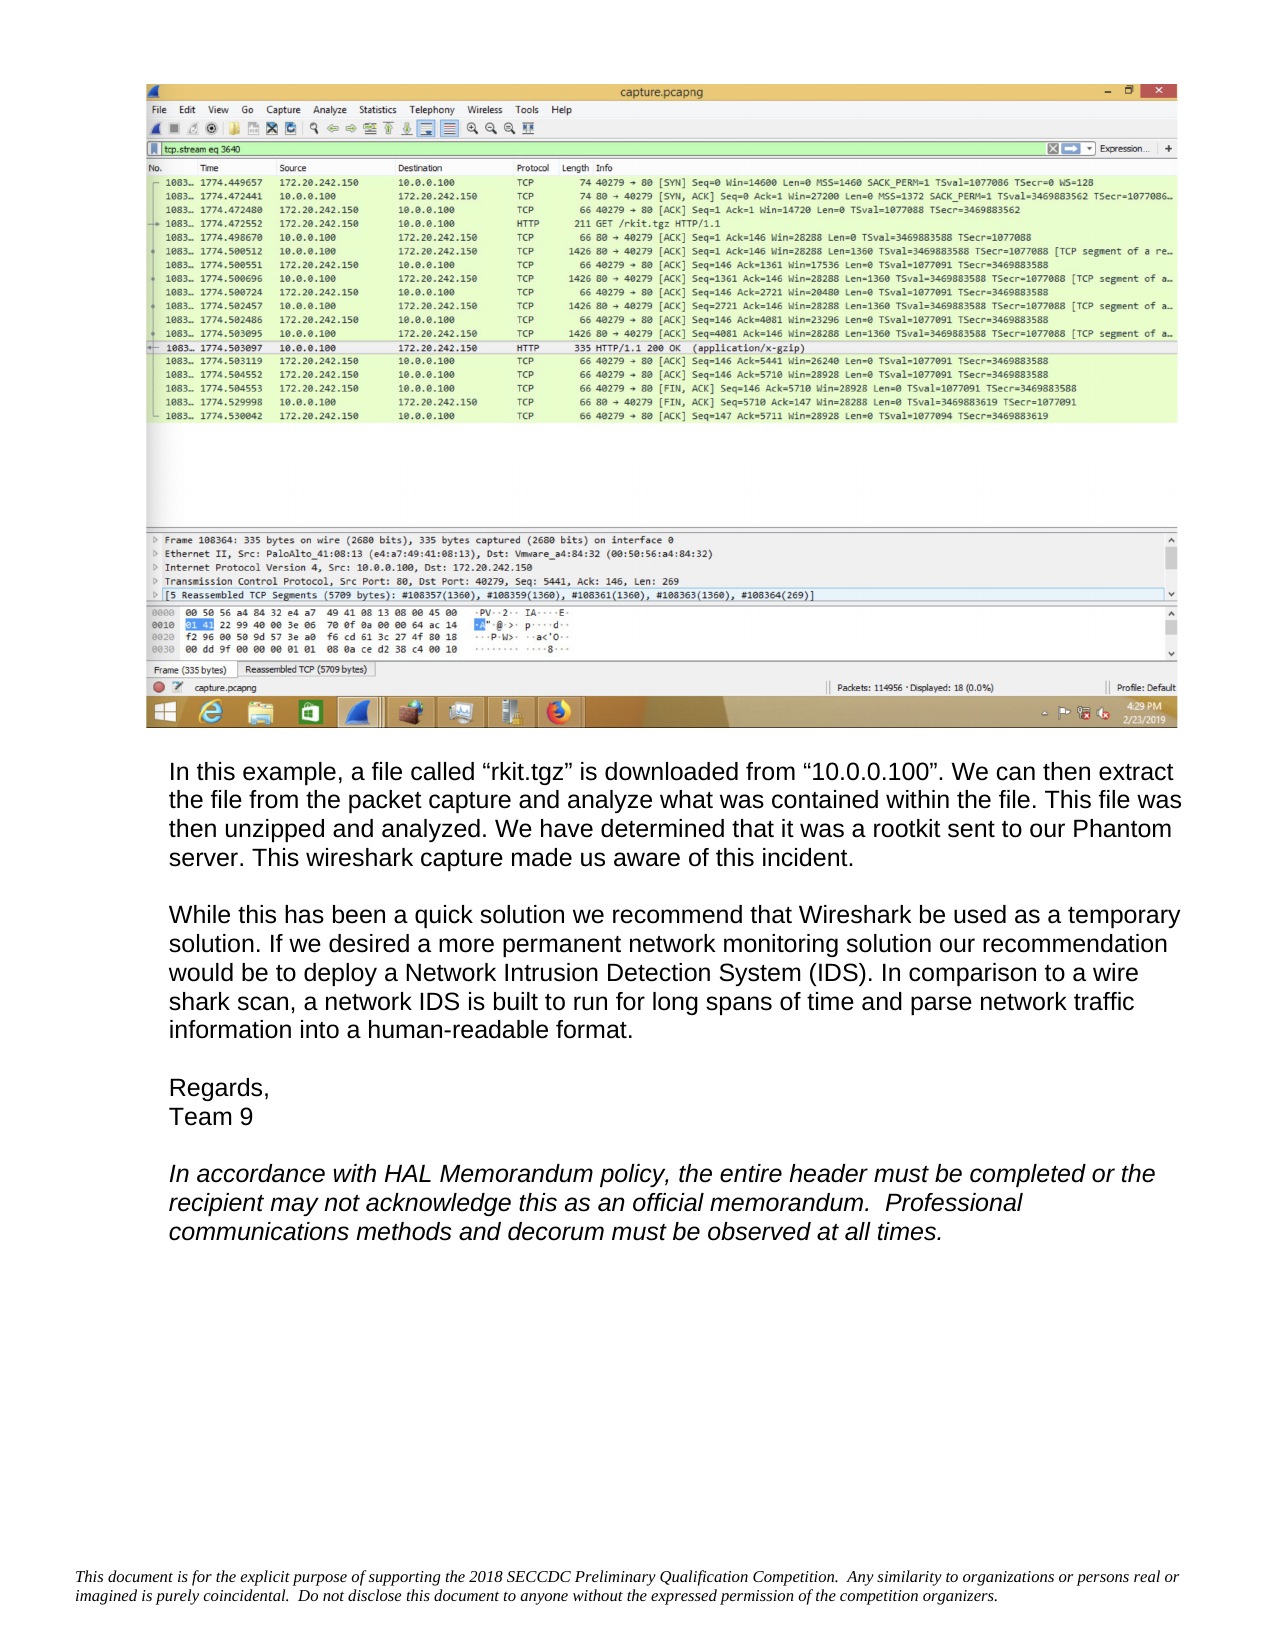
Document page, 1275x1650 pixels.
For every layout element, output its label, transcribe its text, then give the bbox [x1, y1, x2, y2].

text While this has been a quick solution we recommend that Wireshark be used as a temporary solution. If we desired a more permanent network monitoring solution our recommendation would be to deploy a Network Intrusion Detection System (IDS). In comparison to a wire shark scan, a network IDS is built to run for long spans of time and parse network traffic information into a human-readable format. [169, 901, 1200, 1044]
text Team 9 [169, 1102, 1200, 1131]
text Regards, [169, 1073, 1200, 1102]
text In this example, a file called “rkit.tgz” is downloaded from “10.0.0.100”. We can then extract the file from the packet capture and analyze what was contained within the file. This file was then unzipped and analyzed. We have determined that it was a rootkit sent to our Phantom server. This wireshark capture made us aware of this incident. [169, 757, 1200, 872]
picture [146, 84, 1178, 728]
text In accordance with HAL Memorandum policy, the entire header must be completed or the recipient may not acknowledge this as an official memorandum. Professional communications methods and decorum must be observed at all times. [169, 1159, 1200, 1246]
